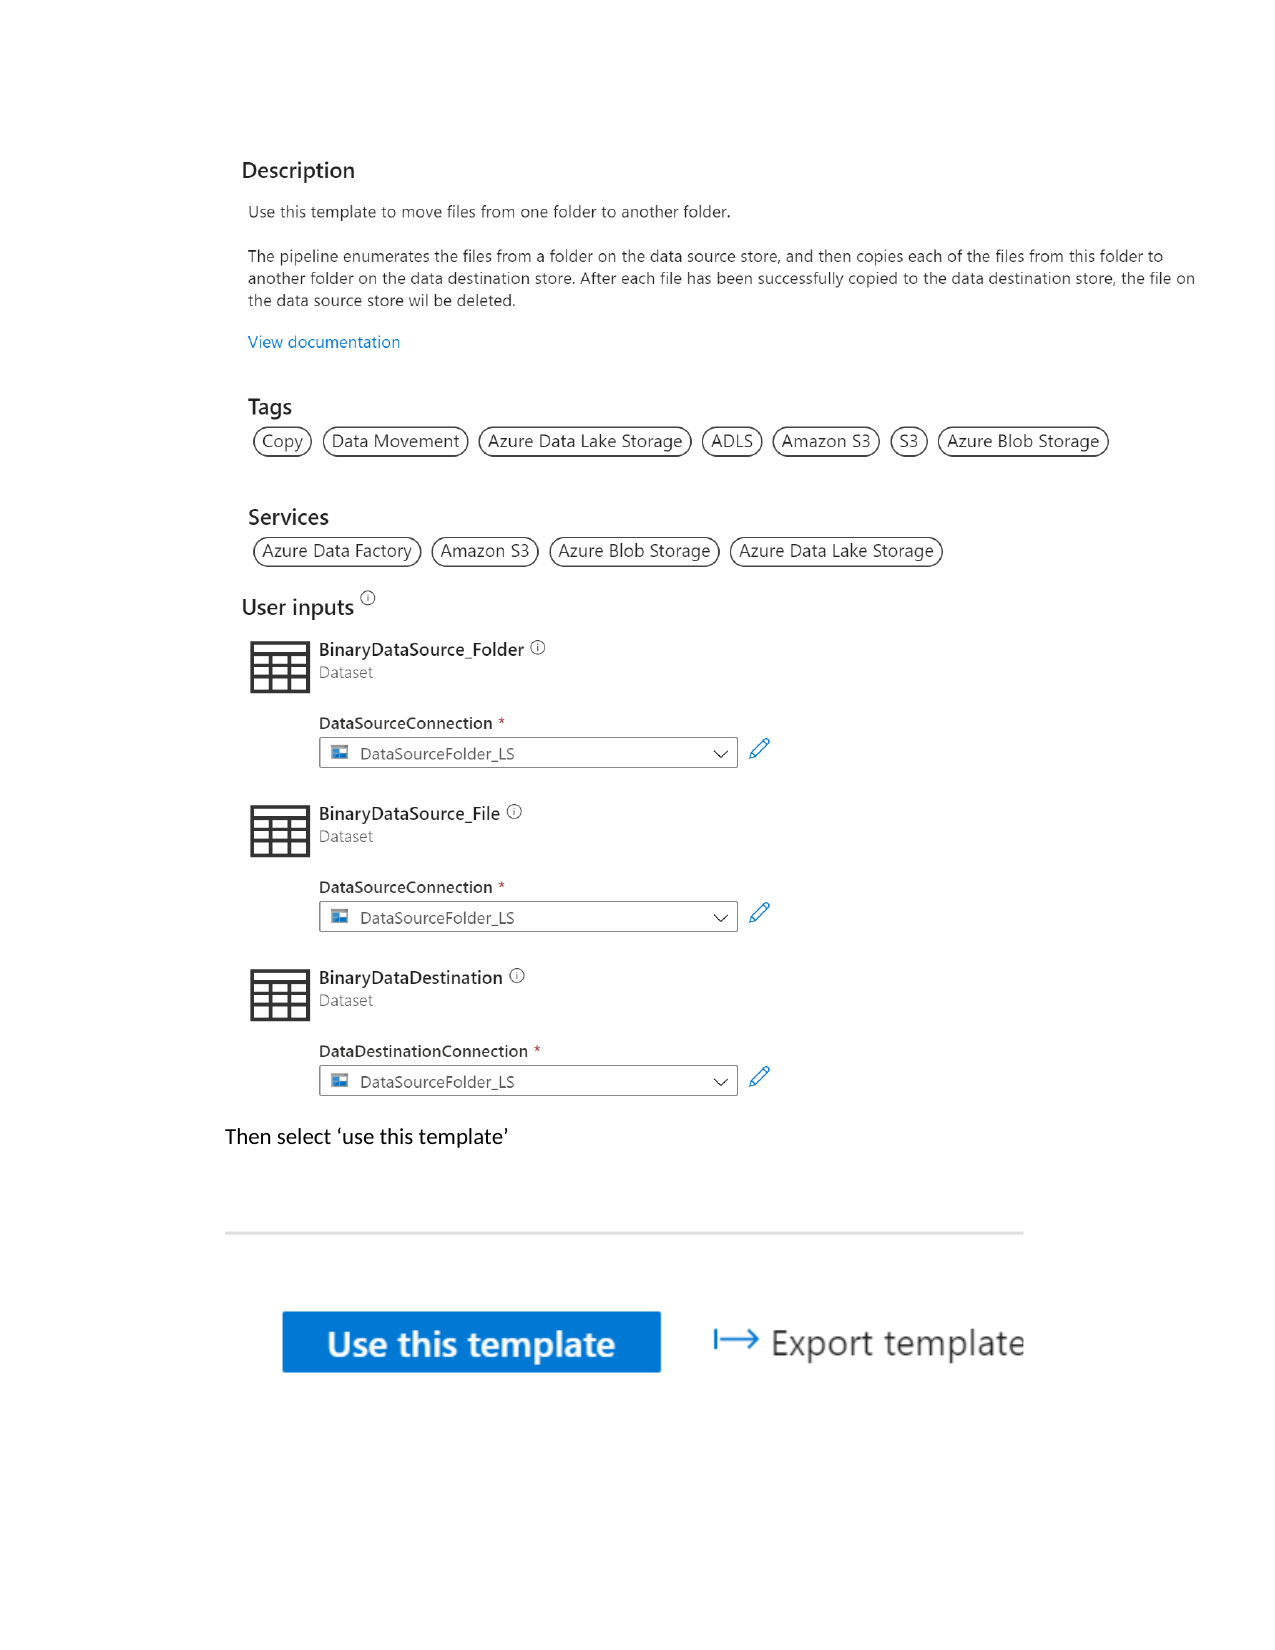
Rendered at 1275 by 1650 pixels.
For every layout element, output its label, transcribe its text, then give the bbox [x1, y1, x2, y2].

picture [225, 1152, 1024, 1412]
list Then select ‘use this template’ [225, 1122, 1125, 1151]
picture [225, 150, 1200, 1121]
